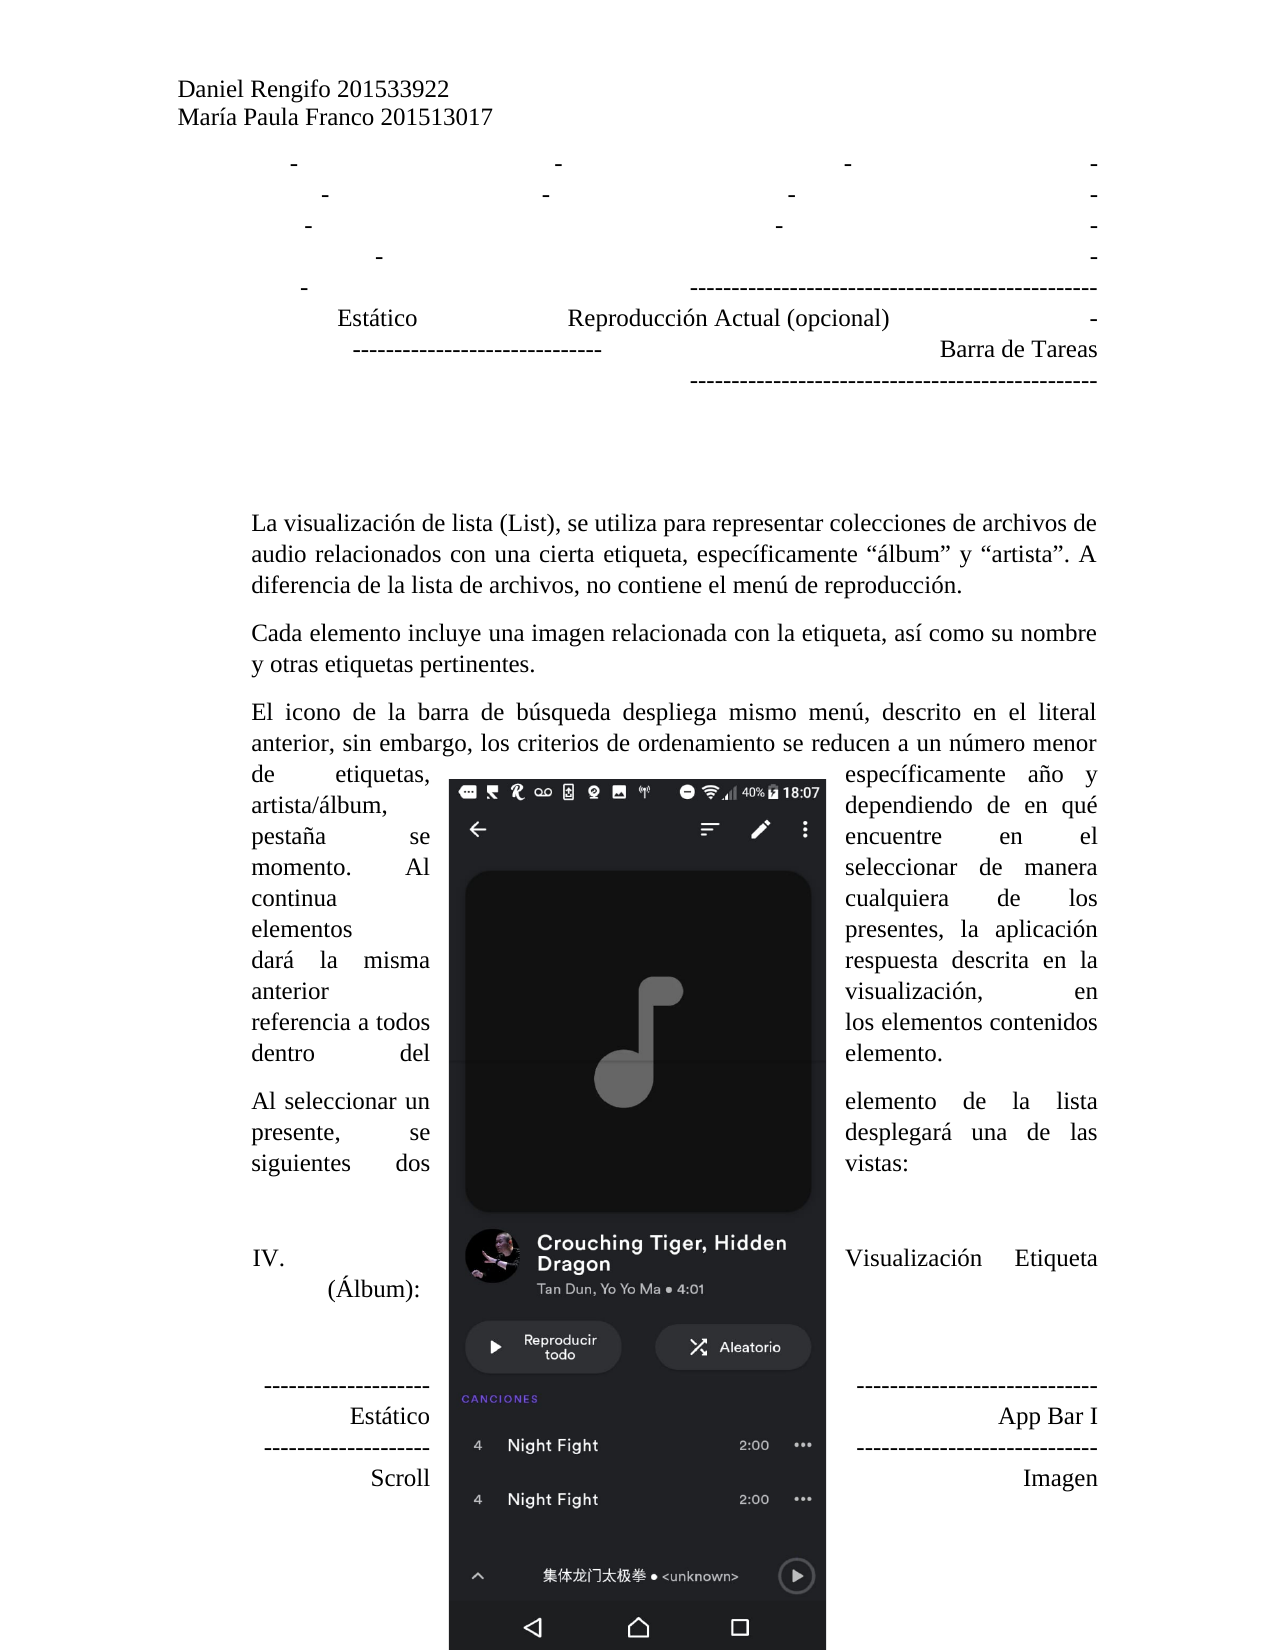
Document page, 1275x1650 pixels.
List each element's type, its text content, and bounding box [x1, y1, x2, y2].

list Visualización Etiqueta (Álbum): [252, 1243, 448, 1303]
text Al seleccionar un elemento de la lista presente, se desplegará una de las siguientes dos vistas: [251, 1086, 448, 1177]
text La visualización de lista (List), se utiliza para representar colecciones de archivos de audio relacionados con una cierta etiqueta, específicamente “álbum” y “artista”. A diferencia de la lista de archivos, no contiene el menú de reproducción. [251, 508, 1098, 599]
text Al seleccionar un elemento de la lista presente, se desplegará una de las siguientes dos vistas: [827, 1086, 1098, 1177]
text Cada elemento incluye una imagen relacionada con la etiqueta, así como su nombre y otras etiquetas pertinentes. [251, 618, 1098, 678]
picture [448, 779, 827, 1650]
list Visualización Etiqueta (Álbum): [827, 1243, 1098, 1303]
text El icono de la barra de búsqueda despliega mismo menú, descrito en el literal anterior, sin embargo, los criterios de ordenamiento se reducen a un número menor de etiquetas, específicamente año y artista/álbum, dependiendo de en qué pestaña se encuentre en el momento. Al seleccionar de manera continua cualquiera de los elementos presentes, la aplicación dará la misma respuesta descrita en la anterior visualización, en referencia a todos los elementos contenidos dentro del elemento. [251, 697, 1098, 1067]
